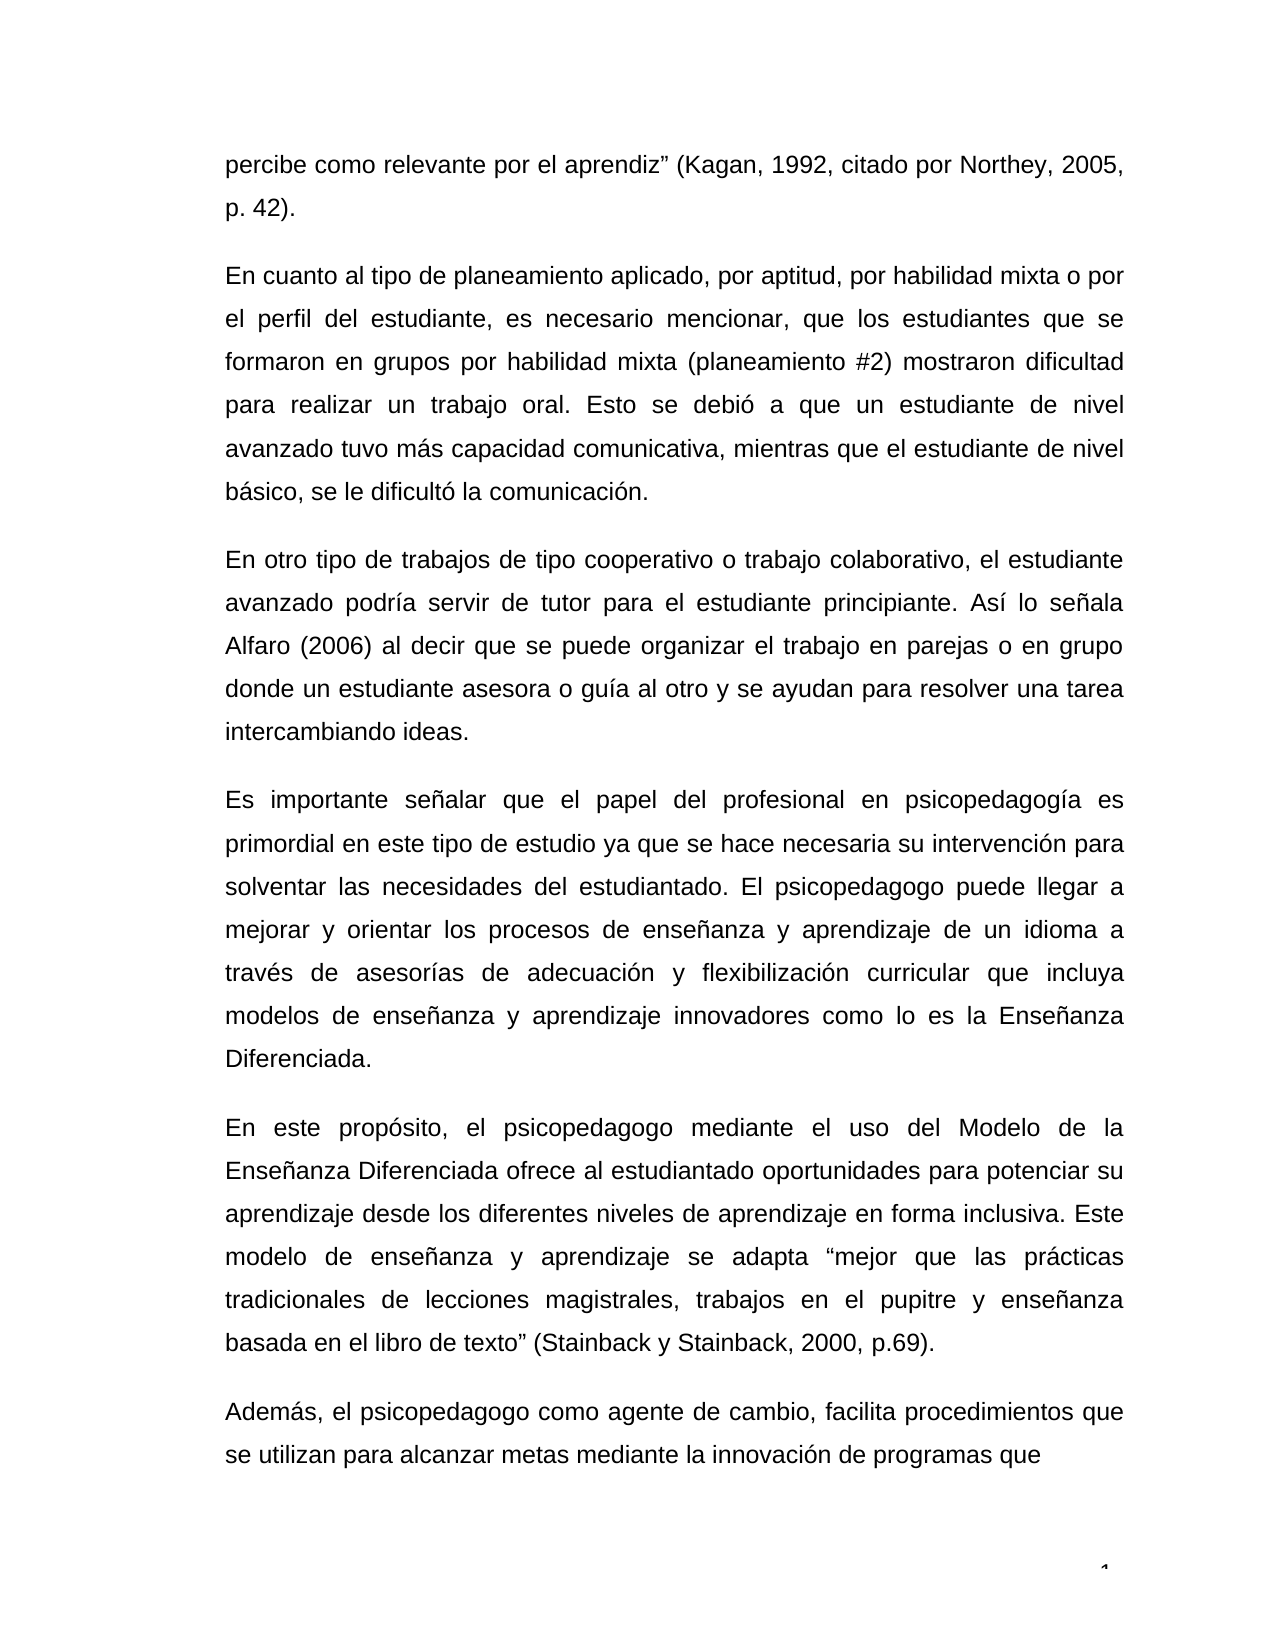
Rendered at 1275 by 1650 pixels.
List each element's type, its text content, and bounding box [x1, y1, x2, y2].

text Además, el psicopedagogo como agente de cambio, facilita procedimientos que se utilizan para alcanzar metas mediante la innovación de programas que [225, 1396, 1125, 1468]
text En este propósito, el psicopedagogo mediante el uso del Modelo de la Enseñanza Diferenciada ofrece al estudiantado oportunidades para potenciar su aprendizaje desde los diferentes niveles de aprendizaje en forma inclusiva. Este modelo de enseñanza y aprendizaje se adapta “mejor que las prácticas tradicionales de lecciones magistrales, trabajos en el pupitre y enseñanza basada en el libro de texto” (Stainback y Stainback, 2000, p.69). [225, 1112, 1126, 1357]
text En otro tipo de trabajos de tipo cooperativo o trabajo colaborativo, el estudiante avanzado podría servir de tutor para el estudiante principiante. Así lo señala Alfaro (2006) al decir que se puede organizar el trabajo en parejas o en grupo donde un estudiante asesora o guía al otro y se ayudan para resolver una tarea intercambiando ideas. [225, 545, 1126, 746]
text Es importante señalar que el papel del profesional en psicopedagogía es primordial en este tipo de estudio ya que se hace necesaria su intervención para solventar las necesidades del estudiantado. El psicopedagogo puede llegar a mejorar y orientar los procesos de enseñanza y aprendizaje de un idioma a través de asesorías de adecuación y flexibilización curricular que incluya modelos de enseñanza y aprendizaje innovadores como lo es la Enseñanza Diferenciada. [225, 785, 1126, 1073]
text percibe como relevante por el aprendiz” (Kagan, 1992, citado por Northey, 2005, p. 42). [225, 150, 1126, 222]
text En cuanto al tipo de planeamiento aplicado, por aptitud, por habilidad mixta o por el perfil del estudiante, es necesario mencionar, que los estudiantes que se formaron en grupos por habilidad mixta (planeamiento #2) mostraron dificultad para realizar un trabajo oral. Esto se debió a que un estudiante de nivel avanzado tuvo más capacidad comunicativa, mientras que el estudiante de nivel básico, se le dificultó la comunicación. [225, 261, 1126, 505]
